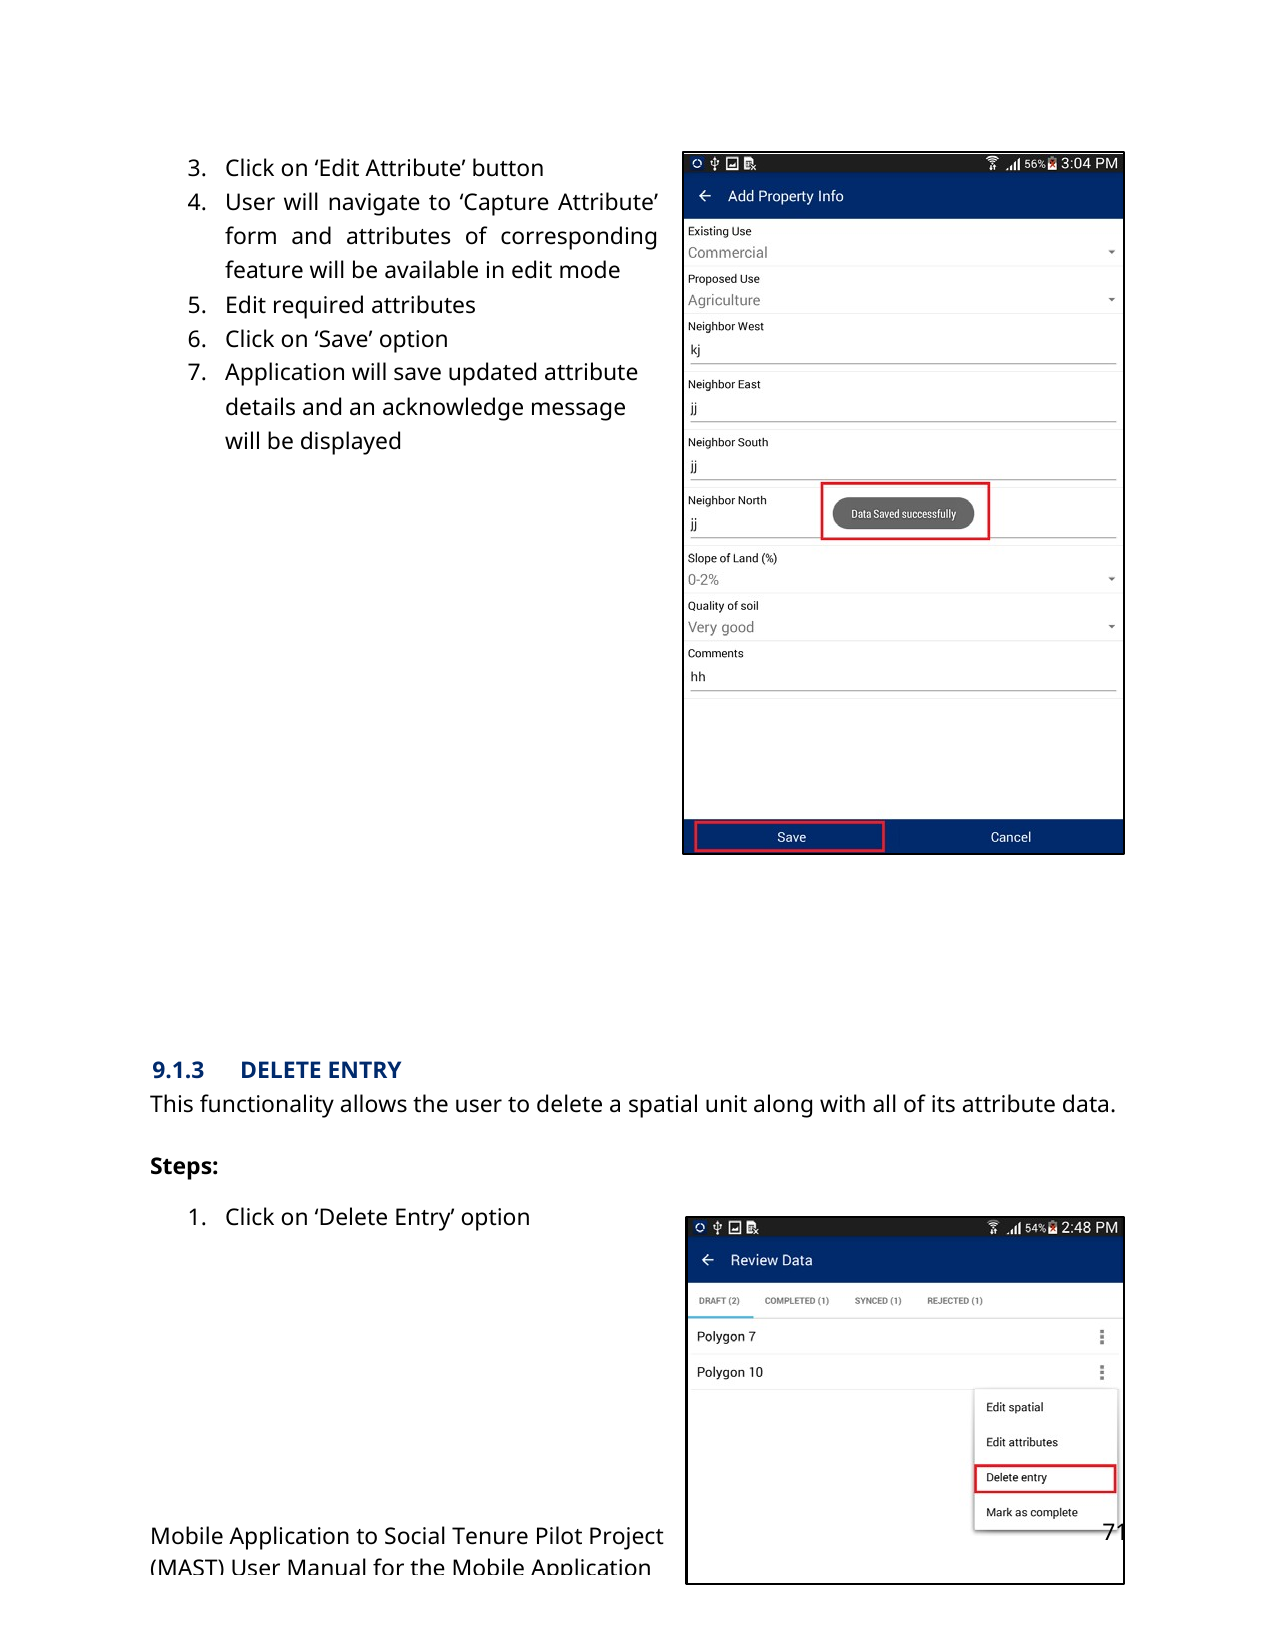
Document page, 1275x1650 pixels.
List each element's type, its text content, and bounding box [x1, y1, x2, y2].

subtitle DELETE ENTRY [152, 1054, 1137, 1085]
list Click on ‘Save’ option [187, 322, 1137, 354]
picture [684, 183, 1123, 289]
list User will navigate to ‘Capture Attribute’ form and attributes of corresponding feature will be available in edit mode [187, 186, 658, 286]
picture [684, 354, 1123, 853]
text Steps: [137, 1150, 1137, 1182]
list Application will save updated attribute details and an acknowledge message will be displayed [187, 356, 653, 456]
list Click on ‘Delete Entry’ option [187, 1201, 1137, 1232]
list Edit required attributes [187, 289, 1137, 320]
text This functionality allows the user to delete a spatial unit along with all of its attribute data. [150, 1088, 1120, 1119]
list Click on ‘Edit Attribute’ button [187, 152, 1137, 183]
picture [688, 1232, 1123, 1583]
